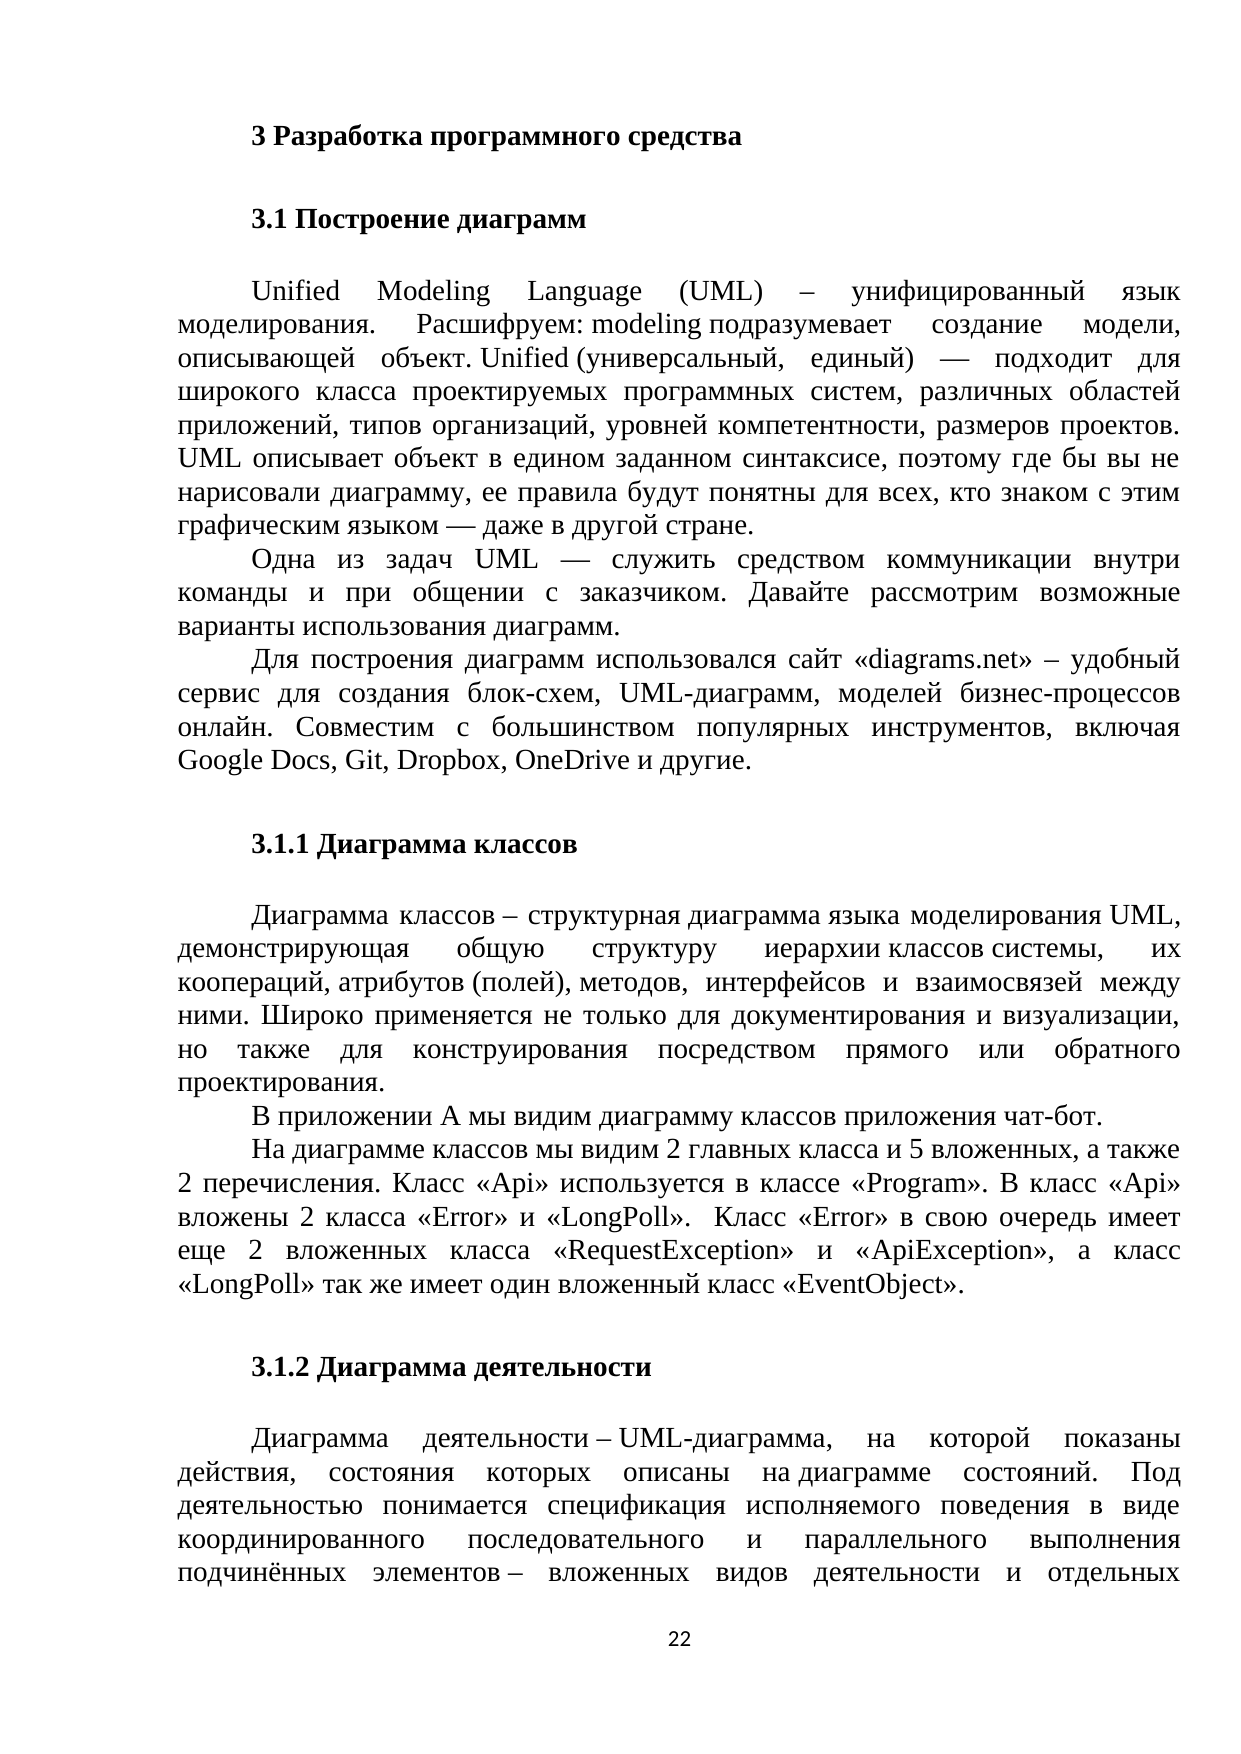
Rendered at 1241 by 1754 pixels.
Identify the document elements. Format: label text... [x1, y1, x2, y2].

text Для построения диаграмм использовался сайт «diagrams.net» – удобный сервис для создания блок-схем, UML-диаграмм, моделей бизнес-процессов онлайн. Совместим с большинством популярных инструментов, включая Google Docs, Git, Dropbox, OneDrive и другие. [177, 642, 1181, 776]
text В приложении А мы видим диаграмму классов приложения чат-бот. [177, 1098, 1181, 1132]
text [177, 1420, 1181, 1588]
text Одна из задач UML — служить средством коммуникации внутри команды и при общении с заказчиком. Давайте рассмотрим возможные варианты использования диаграмм. [177, 541, 1181, 642]
text 3.1 Построение диаграмм [177, 202, 1181, 235]
text 3.1.2 Диаграмма деятельности [177, 1349, 1181, 1383]
text На диаграмме классов мы видим 2 главных класса и 5 вложенных, а также 2 перечисления. Класс «Api» используется в классе «Program». В класс «Api» вложены 2 класса «Error» и «LongPoll». Класс «Error» в свою очередь имеет еще 2 вложенных класса «RequestException» и «ApiException», а класс «LongPoll» так же имеет один вложенный класс «EventObject». [177, 1132, 1181, 1299]
text 3.1.1 Диаграмма классов [177, 826, 1181, 859]
text Unified Modeling Language (UML) – унифицированный язык моделирования. Расшифруем: modeling подразумевает создание модели, описывающей объект. Unified (универсальный, единый) — подходит для широкого класса проектируемых программных систем, различных областей приложений, типов организаций, уровней компетентности, размеров проектов. UML описывает объект в едином заданном синтаксисе, поэтому где бы вы не нарисовали диаграмму, ее правила будут понятны для всех, кто знаком с этим графическим языком — даже в другой стране. [177, 273, 1181, 541]
text 3 Разработка программного средства [177, 118, 1181, 152]
text Диаграмма классов – структурная диаграмма языка моделирования UML, демонстрирующая общую структуру иерархии классов системы, их коопераций, атрибутов (полей), методов, интерфейсов и взаимосвязей между ними. Широко применяется не только для документирования и визуализации, но также для конструирования посредством прямого или обратного проектирования. [177, 897, 1181, 1098]
